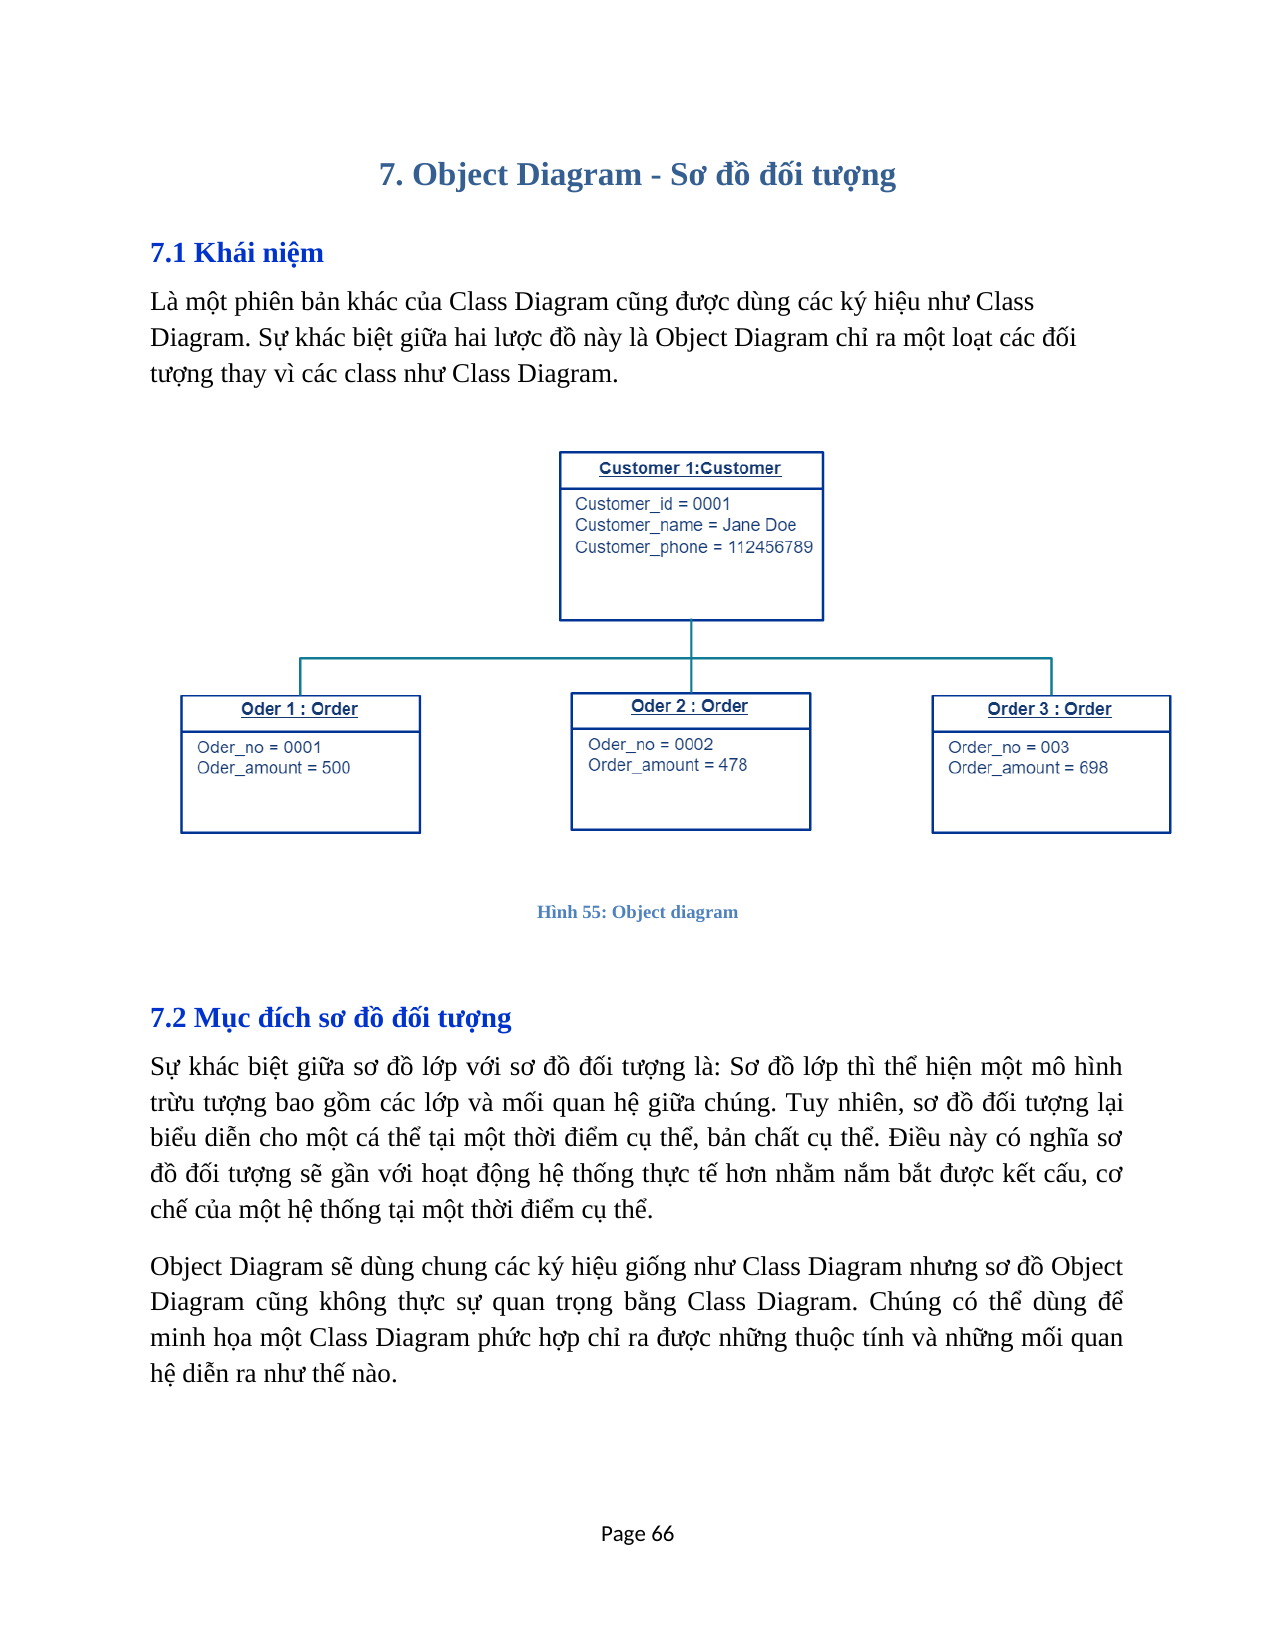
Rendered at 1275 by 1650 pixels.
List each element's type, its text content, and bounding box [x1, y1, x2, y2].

subtitle 7. Object Diagram - Sơ đồ đối tượng [150, 154, 1125, 192]
subtitle 7.2 Mục đích sơ đồ đối tượng [150, 1000, 1125, 1033]
subtitle 7.1 Khái niệm [150, 235, 1125, 268]
text Sự khác biệt giữa sơ đồ lớp với sơ đồ đối tượng là: Sơ đồ lớp thì thể hiện một mô hình trừu tượng bao gồm các lớp và mối quan hệ giữa chúng. Tuy nhiên, sơ đồ đối tượng lại biểu diễn cho một cá thể tại một thời điểm cụ thể, bản chất cụ thể. Điều này có nghĩa sơ đồ đối tượng sẽ gần với hoạt động hệ thống thực tế hơn nhằm nắm bắt được kết cấu, cơ chế của một hệ thống tại một thời điểm cụ thể. [150, 1050, 1125, 1224]
text Object Diagram sẽ dùng chung các ký hiệu giống như Class Diagram nhưng sơ đồ Object Diagram cũng không thực sự quan trọng bằng Class Diagram. Chúng có thể dùng để minh họa một Class Diagram phức hợp chỉ ra được những thuộc tính và những mối quan hệ diễn ra như thế nào. [150, 1249, 1125, 1388]
text Là một phiên bản khác của Class Diagram cũng được dùng các ký hiệu như Class Diagram. Sự khác biệt giữa hai lược đồ này là Object Diagram chỉ ra một loạt các đối tượng thay vì các class như Class Diagram. [150, 285, 1125, 388]
text Hình 55: Object diagram [150, 901, 1125, 922]
picture [150, 413, 1210, 876]
